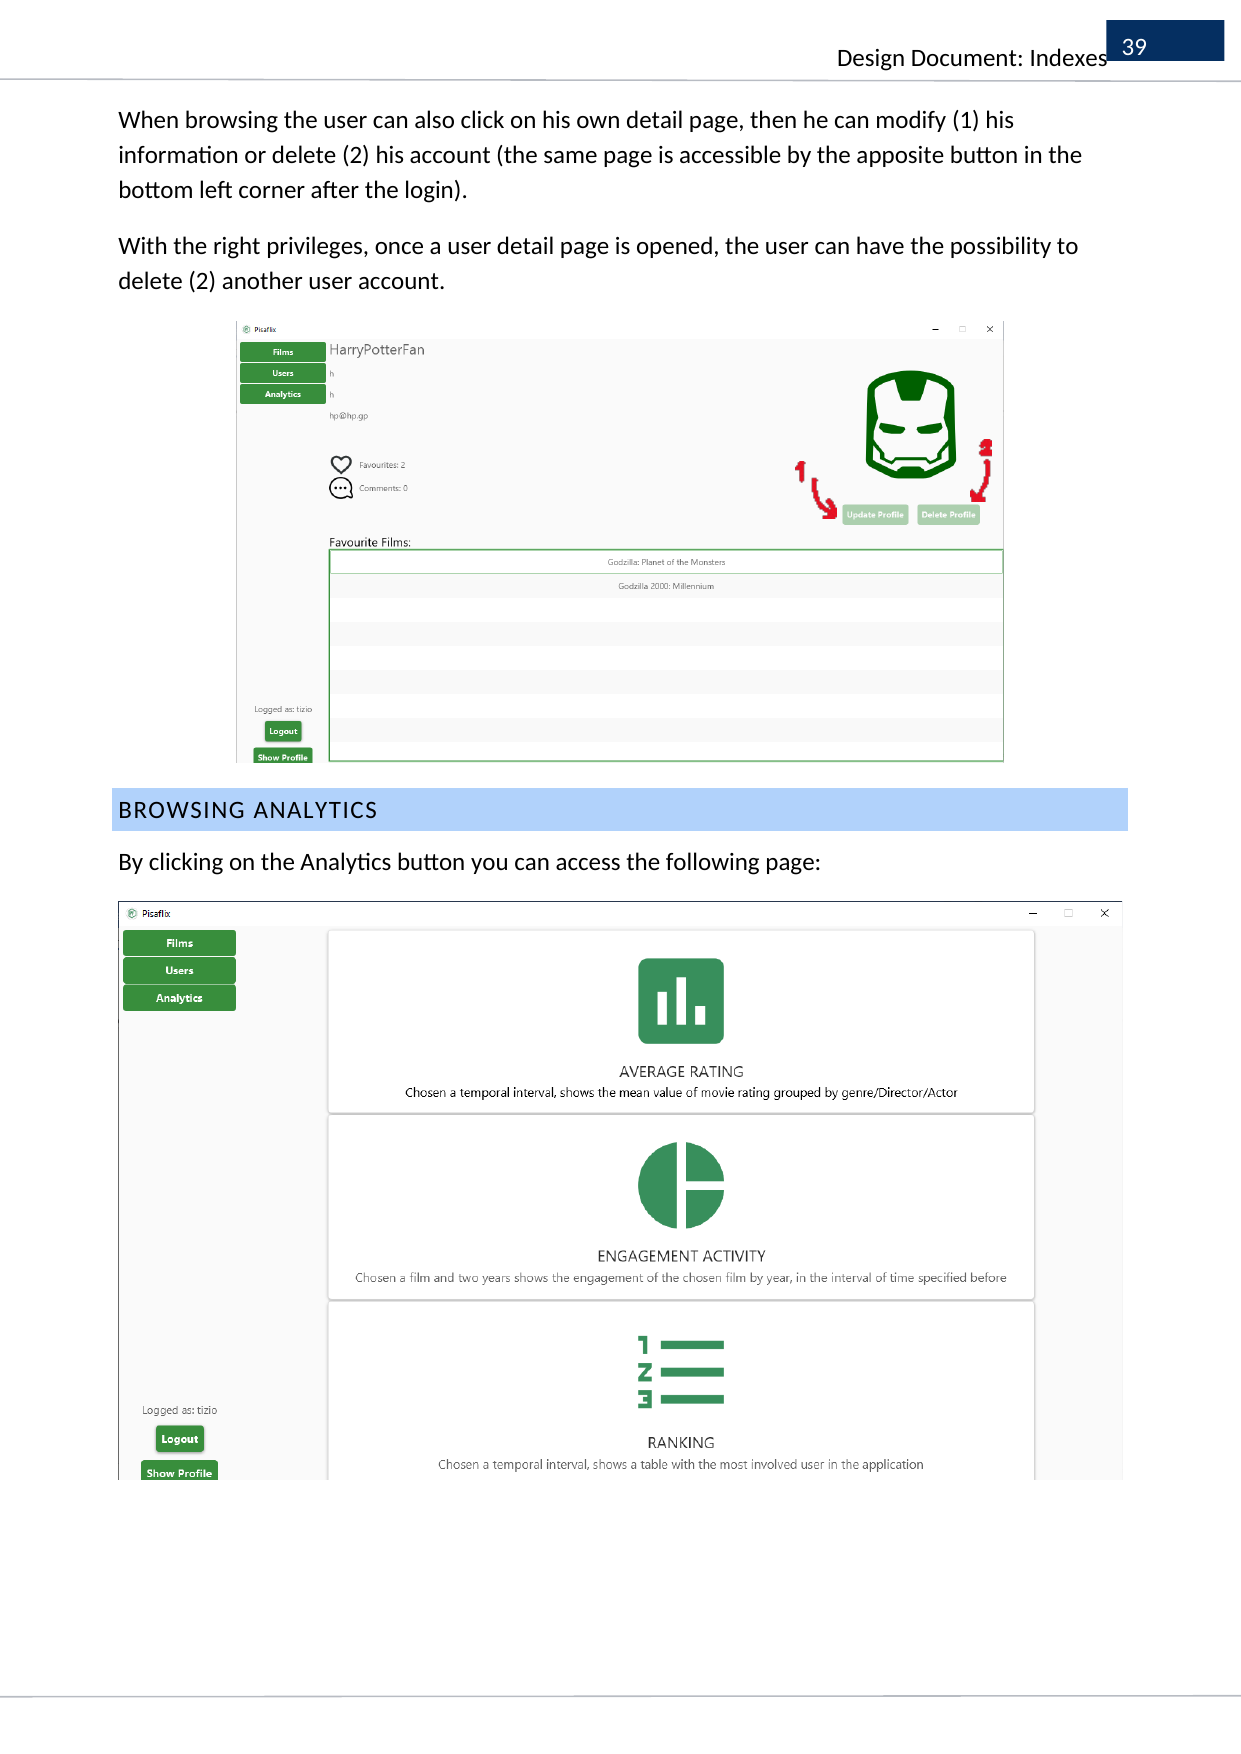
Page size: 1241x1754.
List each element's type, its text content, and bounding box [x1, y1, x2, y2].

text By clicking on the Analytics button you can access the following page: [118, 846, 1122, 876]
text When browsing the user can also click on his own detail page, then he can modify (1) his information or delete (2) his account (the same page is accessible by the apposite button in the bottom left corner after the login). [118, 104, 1122, 205]
picture [118, 901, 1123, 1480]
picture [236, 321, 1004, 763]
subtitle Browsing analytics [118, 794, 1122, 824]
text With the right privileges, once a user detail page is opened, the user can have the possibility to delete (2) another user account. [118, 230, 1122, 296]
